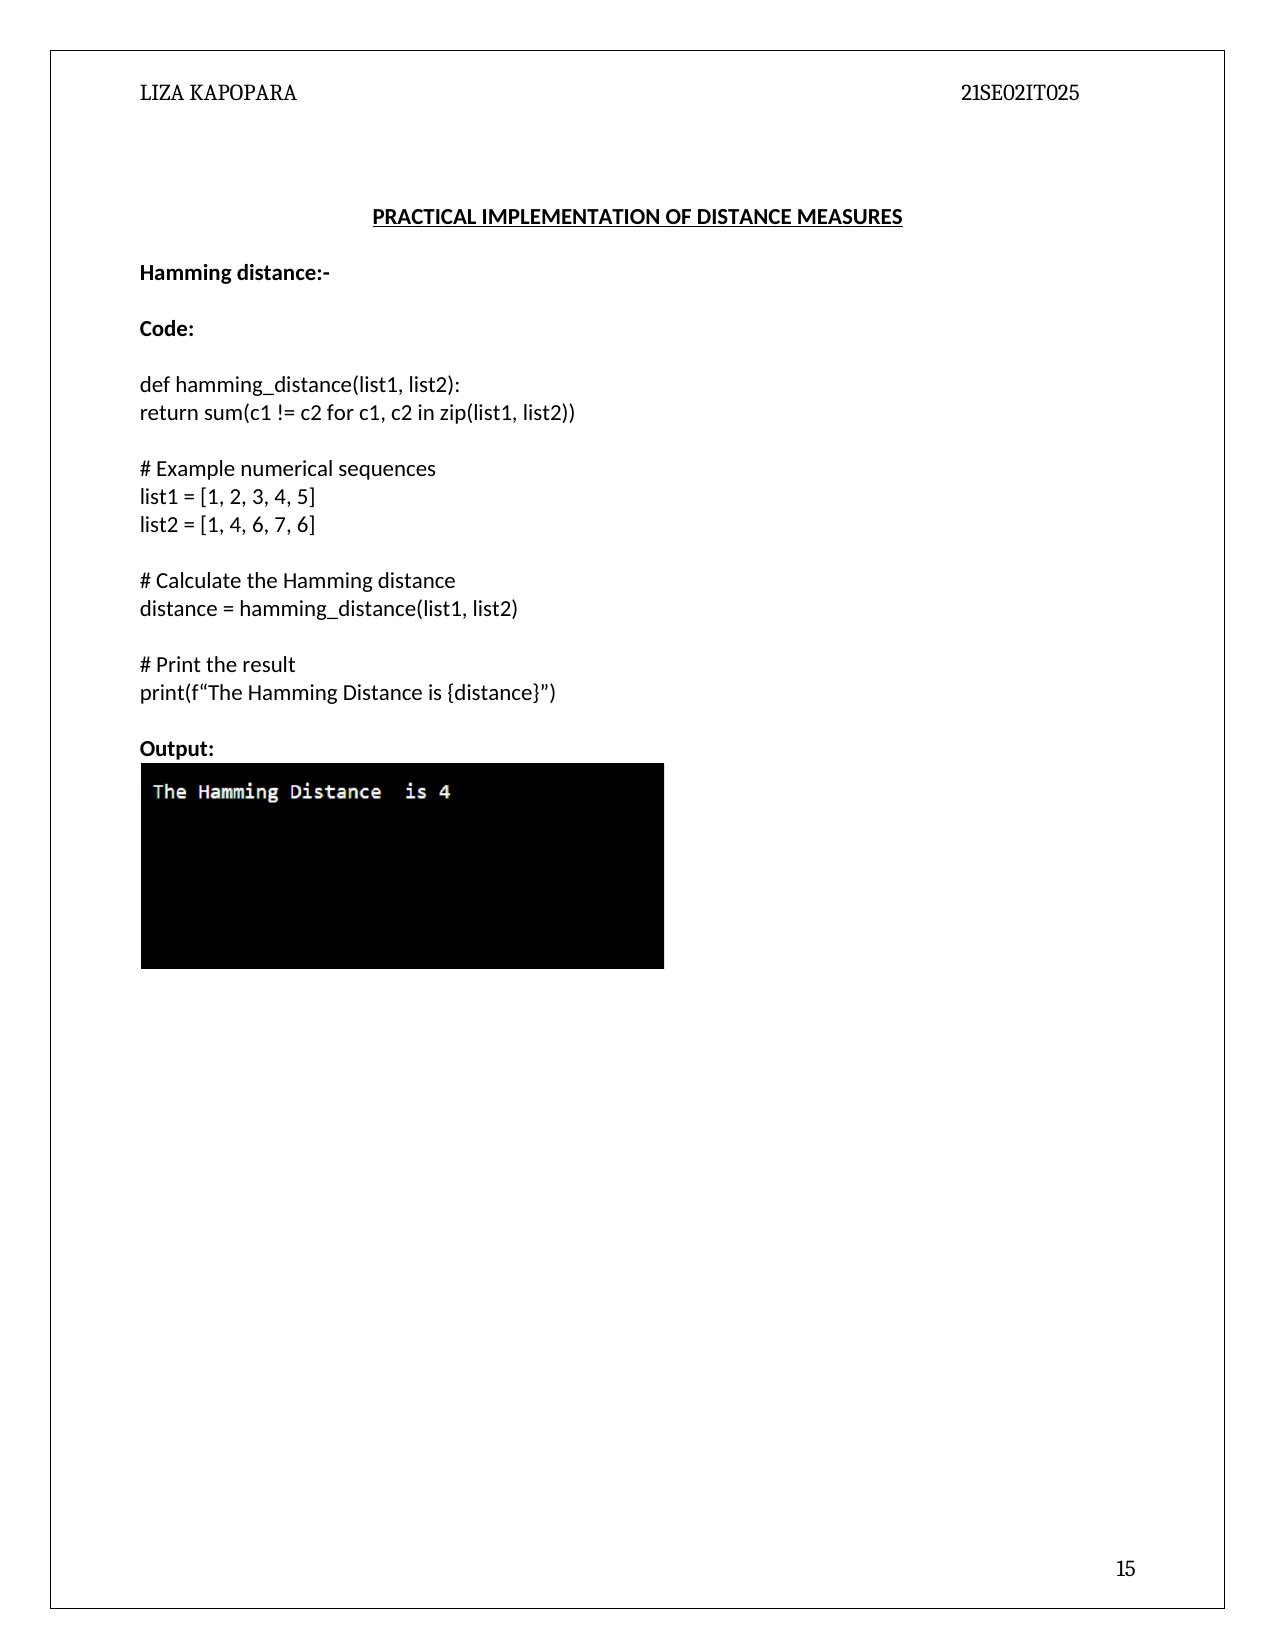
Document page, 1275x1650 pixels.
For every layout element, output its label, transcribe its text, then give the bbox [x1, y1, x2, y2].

text distance = hamming_distance(list1, list2) [139, 594, 1135, 622]
text # Print the result [139, 650, 1135, 678]
text list2 = [1, 4, 6, 7, 6] [139, 510, 1135, 538]
text PRACTICAL IMPLEMENTATION OF DISTANCE MEASURES [139, 202, 1135, 230]
text Hamming distance:- [139, 258, 1135, 286]
text def hamming_distance(list1, list2): [139, 370, 1135, 398]
text # Calculate the Hamming distance [139, 566, 1135, 594]
text print(f“The Hamming Distance is {distance}”) [139, 678, 1135, 706]
text Code: [139, 314, 1135, 342]
text # Example numerical sequences [139, 454, 1135, 482]
text Output: [139, 734, 1135, 762]
picture [139, 762, 665, 969]
text list1 = [1, 2, 3, 4, 5] [139, 482, 1135, 510]
text return sum(c1 != c2 for c1, c2 in zip(list1, list2)) [139, 398, 1135, 426]
